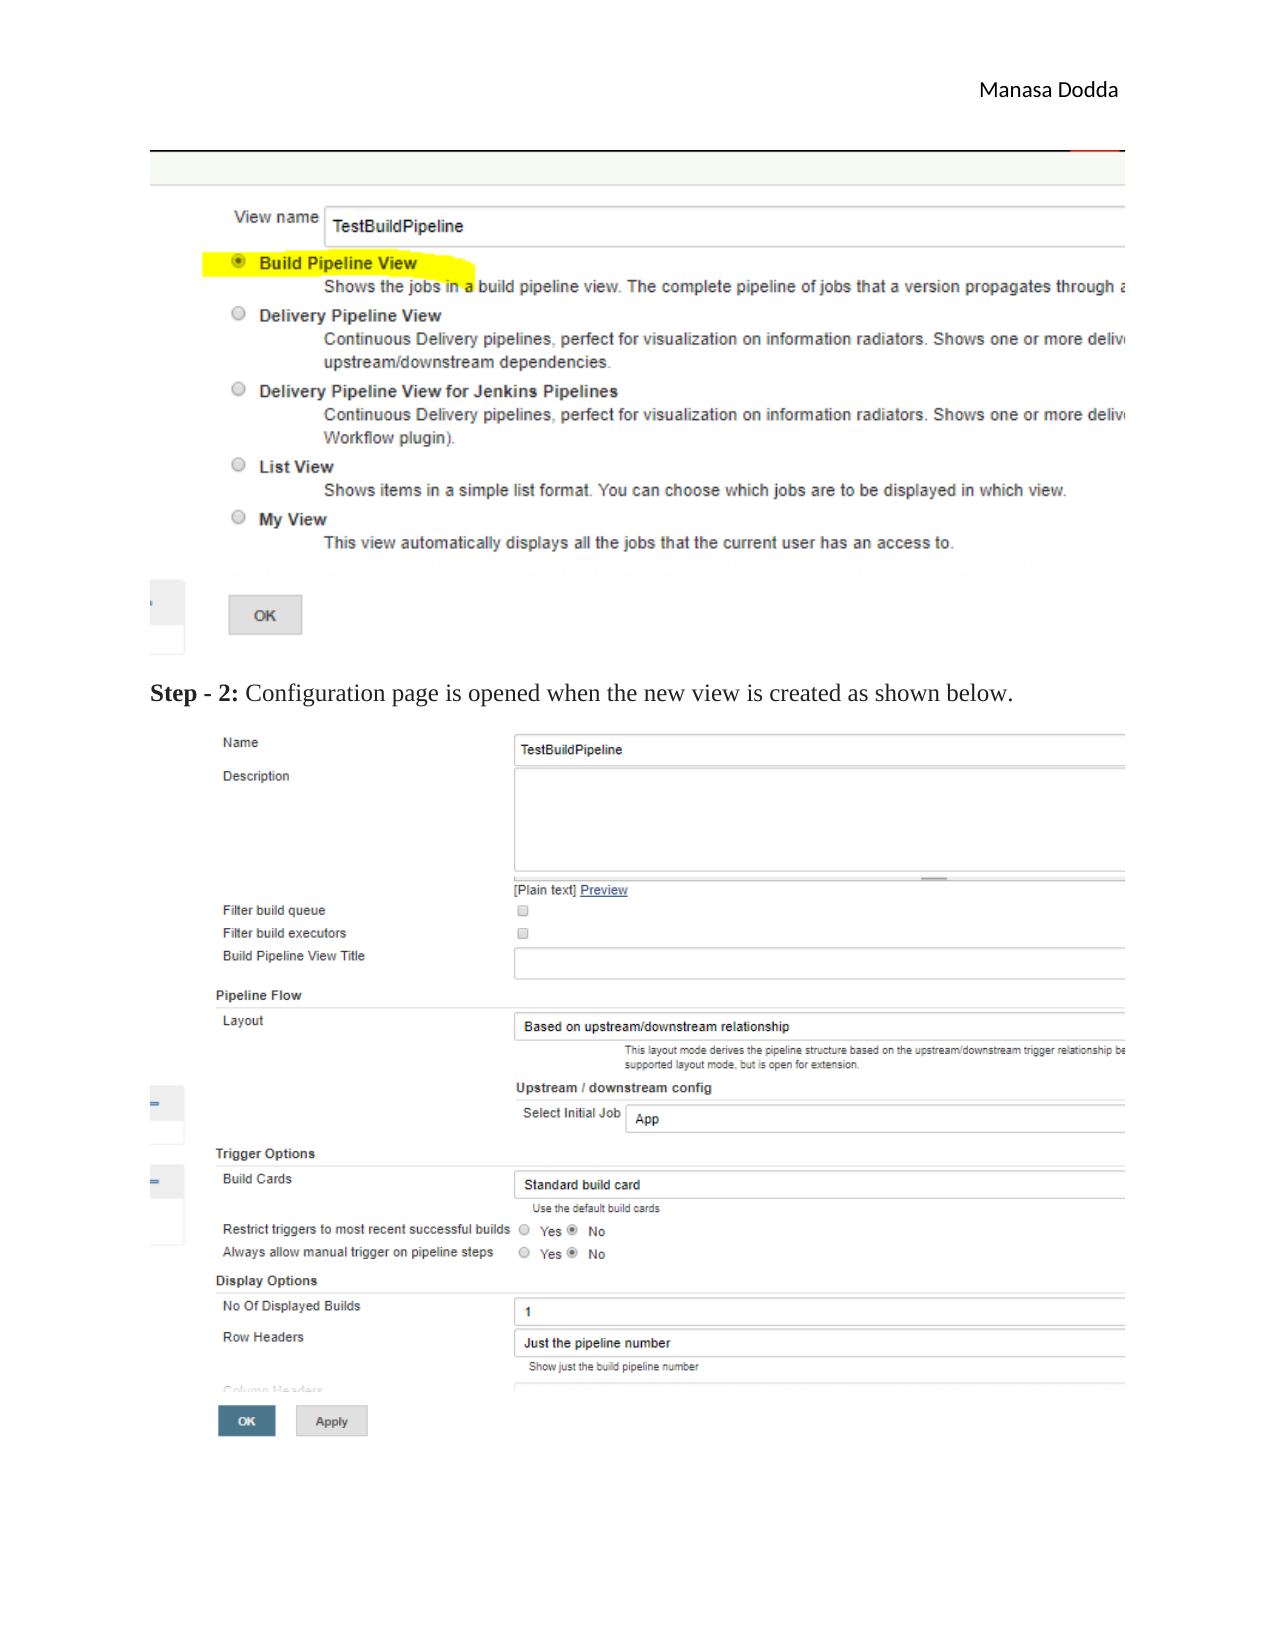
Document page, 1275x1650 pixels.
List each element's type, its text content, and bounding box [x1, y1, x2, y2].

text Step - 2: Configuration page is opened when the new view is created as shown below. [150, 678, 1125, 707]
picture [150, 150, 1125, 663]
picture [150, 722, 1125, 1446]
